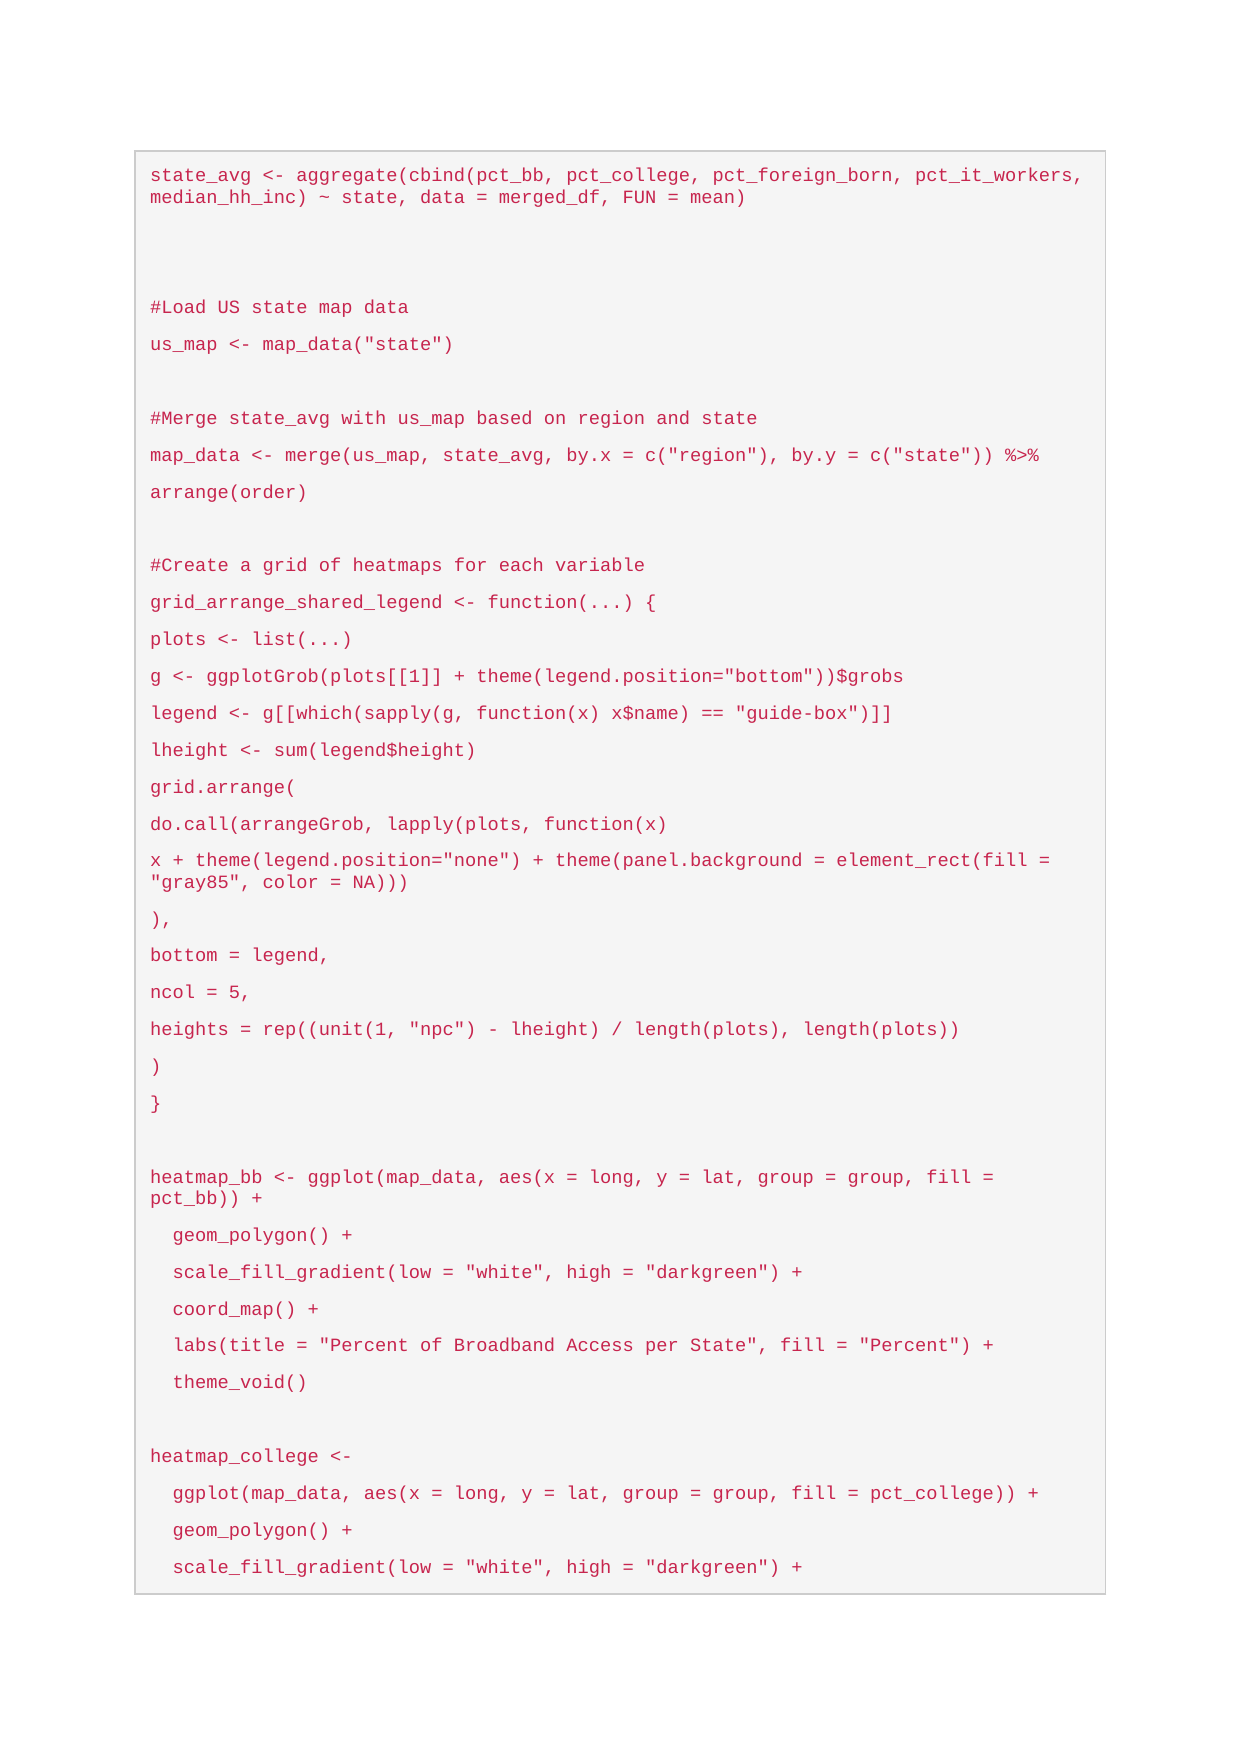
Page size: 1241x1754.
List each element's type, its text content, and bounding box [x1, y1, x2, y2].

text heatmap_college <- [136, 1431, 1105, 1467]
text ncol = 5, [136, 967, 1105, 1004]
text geom_polygon() + [136, 1209, 1105, 1246]
text labs(title = "Percent of Broadband Access per State", fill = "Percent") + [136, 1320, 1105, 1357]
text scale_fill_gradient(low = "white", high = "darkgreen") + [136, 1541, 1105, 1593]
text state_avg <- aggregate(cbind(pct_bb, pct_college, pct_foreign_born, pct_it_workers, median_hh_inc) ~ state, data = merged_df, FUN = mean) [136, 152, 1105, 208]
text heatmap_bb <- ggplot(map_data, aes(x = long, y = lat, group = group, fill = pct_bb)) + [136, 1151, 1105, 1209]
text ) [136, 1041, 1105, 1077]
text coord_map() + [136, 1283, 1105, 1320]
text do.call(arrangeGrob, lapply(plots, function(x) [136, 798, 1105, 835]
text theme_void() [136, 1357, 1105, 1394]
text arrange(order) [136, 466, 1105, 503]
text lheight <- sum(legend$height) [136, 724, 1105, 761]
text map_data <- merge(us_map, state_avg, by.x = c("region"), by.y = c("state")) %>% [136, 429, 1105, 466]
text g <- ggplotGrob(plots[[1]] + theme(legend.position="bottom"))$grobs [136, 651, 1105, 687]
text x + theme(legend.position="none") + theme(panel.background = element_rect(fill = "gray85", color = NA))) [136, 835, 1105, 893]
text #Load US state map data [136, 282, 1105, 319]
text plots <- list(...) [136, 614, 1105, 651]
text #Merge state_avg with us_map based on region and state [136, 392, 1105, 429]
text ), [136, 893, 1105, 930]
text scale_fill_gradient(low = "white", high = "darkgreen") + [136, 1246, 1105, 1283]
text us_map <- map_data("state") [136, 319, 1105, 356]
text } [136, 1077, 1105, 1114]
text legend <- g[[which(sapply(g, function(x) x$name) == "guide-box")]] [136, 687, 1105, 724]
text grid_arrange_shared_legend <- function(...) { [136, 577, 1105, 614]
text ggplot(map_data, aes(x = long, y = lat, group = group, fill = pct_college)) + [136, 1467, 1105, 1504]
text bottom = legend, [136, 930, 1105, 967]
text heights = rep((unit(1, "npc") - lheight) / length(plots), length(plots)) [136, 1004, 1105, 1041]
text geom_polygon() + [136, 1504, 1105, 1541]
text grid.arrange( [136, 761, 1105, 798]
text #Create a grid of heatmaps for each variable [136, 540, 1105, 577]
